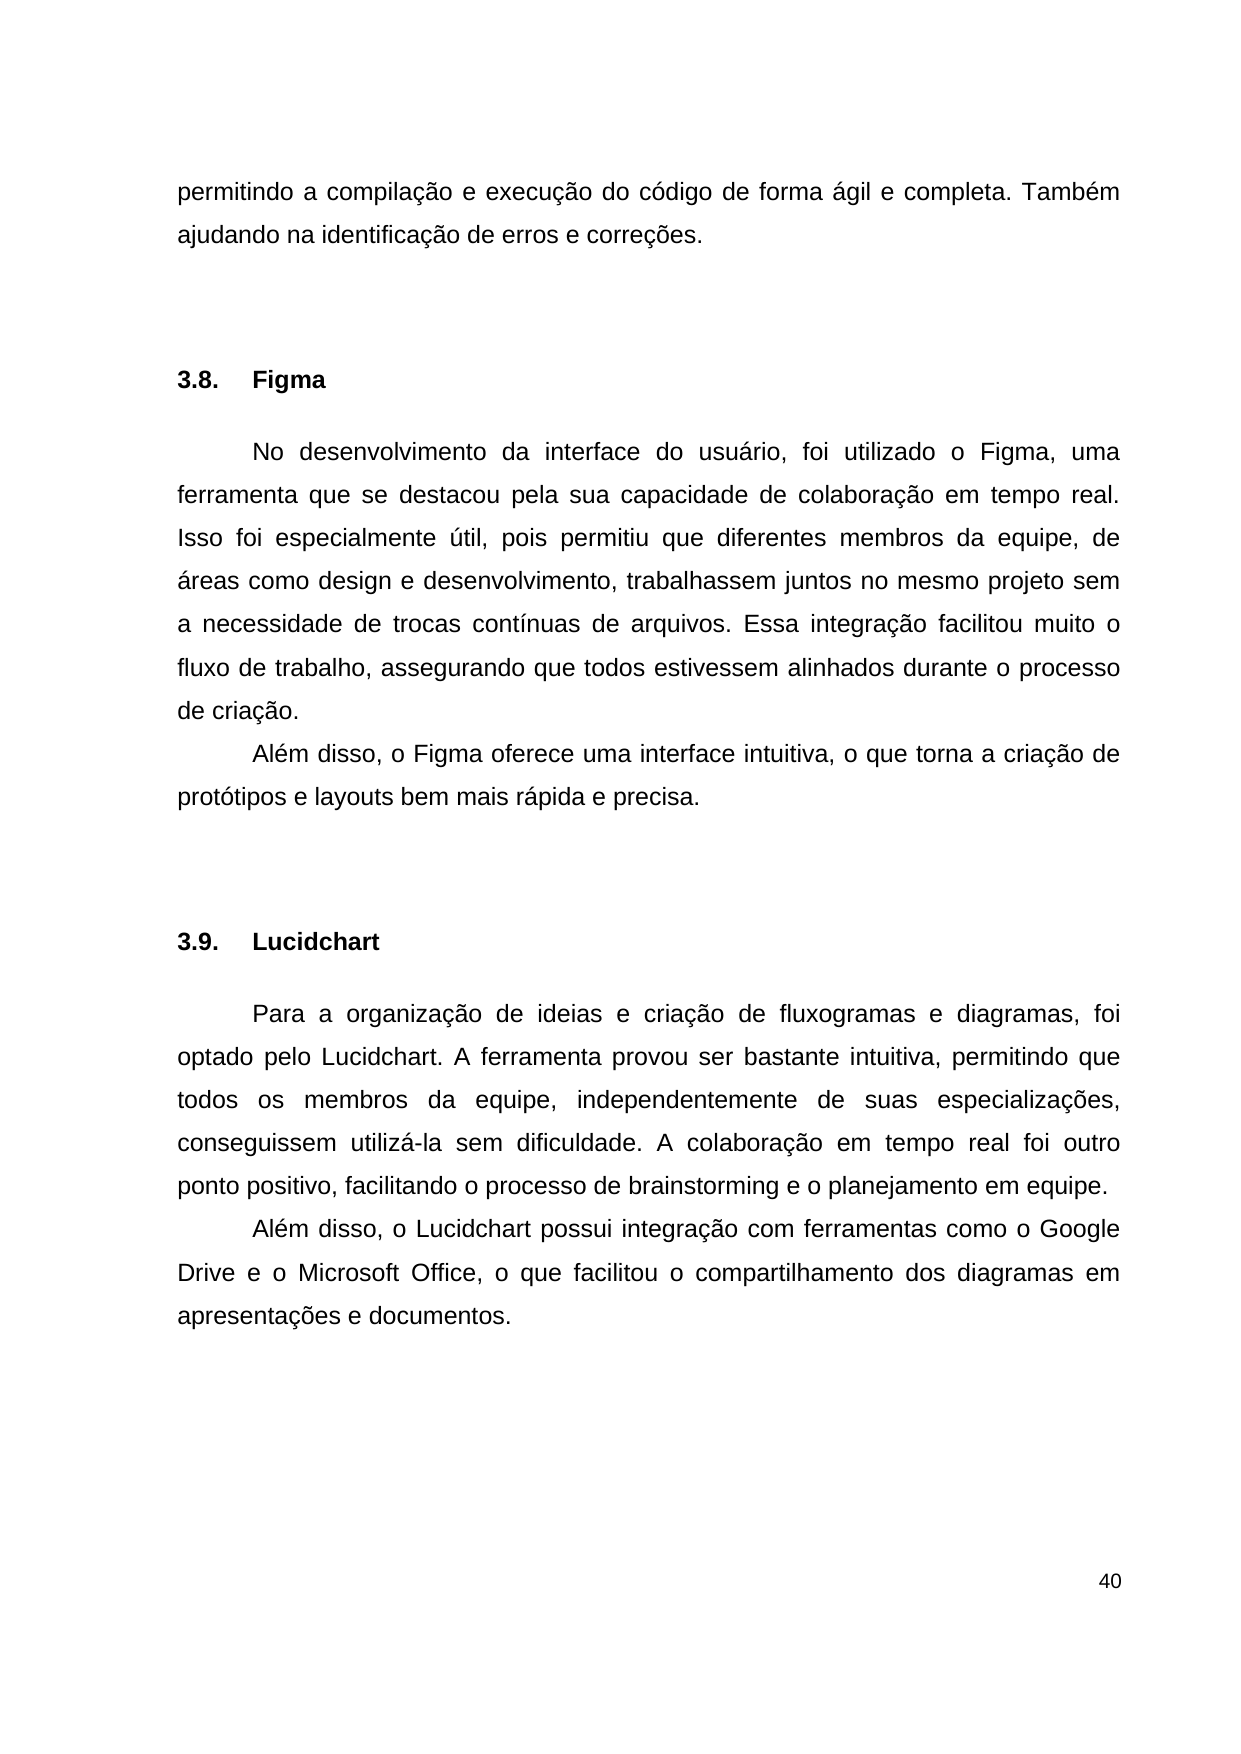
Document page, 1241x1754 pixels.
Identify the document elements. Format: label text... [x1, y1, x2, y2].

subtitle Lucidchart [177, 927, 1122, 955]
title Além disso, o Figma oferece uma interface intuitiva, o que torna a criação de protótipos e layouts bem mais rápida e precisa. [177, 739, 1122, 811]
title No desenvolvimento da interface do usuário, foi utilizado o Figma, uma ferramenta que se destacou pela sua capacidade de colaboração em tempo real. Isso foi especialmente útil, pois permitiu que diferentes membros da equipe, de áreas como design e desenvolvimento, trabalhassem juntos no mesmo projeto sem a necessidade de trocas contínuas de arquivos. Essa integração facilitou muito o fluxo de trabalho, assegurando que todos estivessem alinhados durante o processo de criação. [177, 437, 1122, 724]
subtitle Figma [177, 365, 1122, 393]
title Além disso, o Lucidchart possui integração com ferramentas como o Google Drive e o Microsoft Office, o que facilitou o compartilhamento dos diagramas em apresentações e documentos. [177, 1214, 1122, 1329]
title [177, 177, 1122, 249]
title Para a organização de ideias e criação de fluxogramas e diagramas, foi optado pelo Lucidchart. A ferramenta provou ser bastante intuitiva, permitindo que todos os membros da equipe, independentemente de suas especializações, conseguissem utilizá-la sem dificuldade. A colaboração em tempo real foi outro ponto positivo, facilitando o processo de brainstorming e o planejamento em equipe. [177, 999, 1122, 1200]
